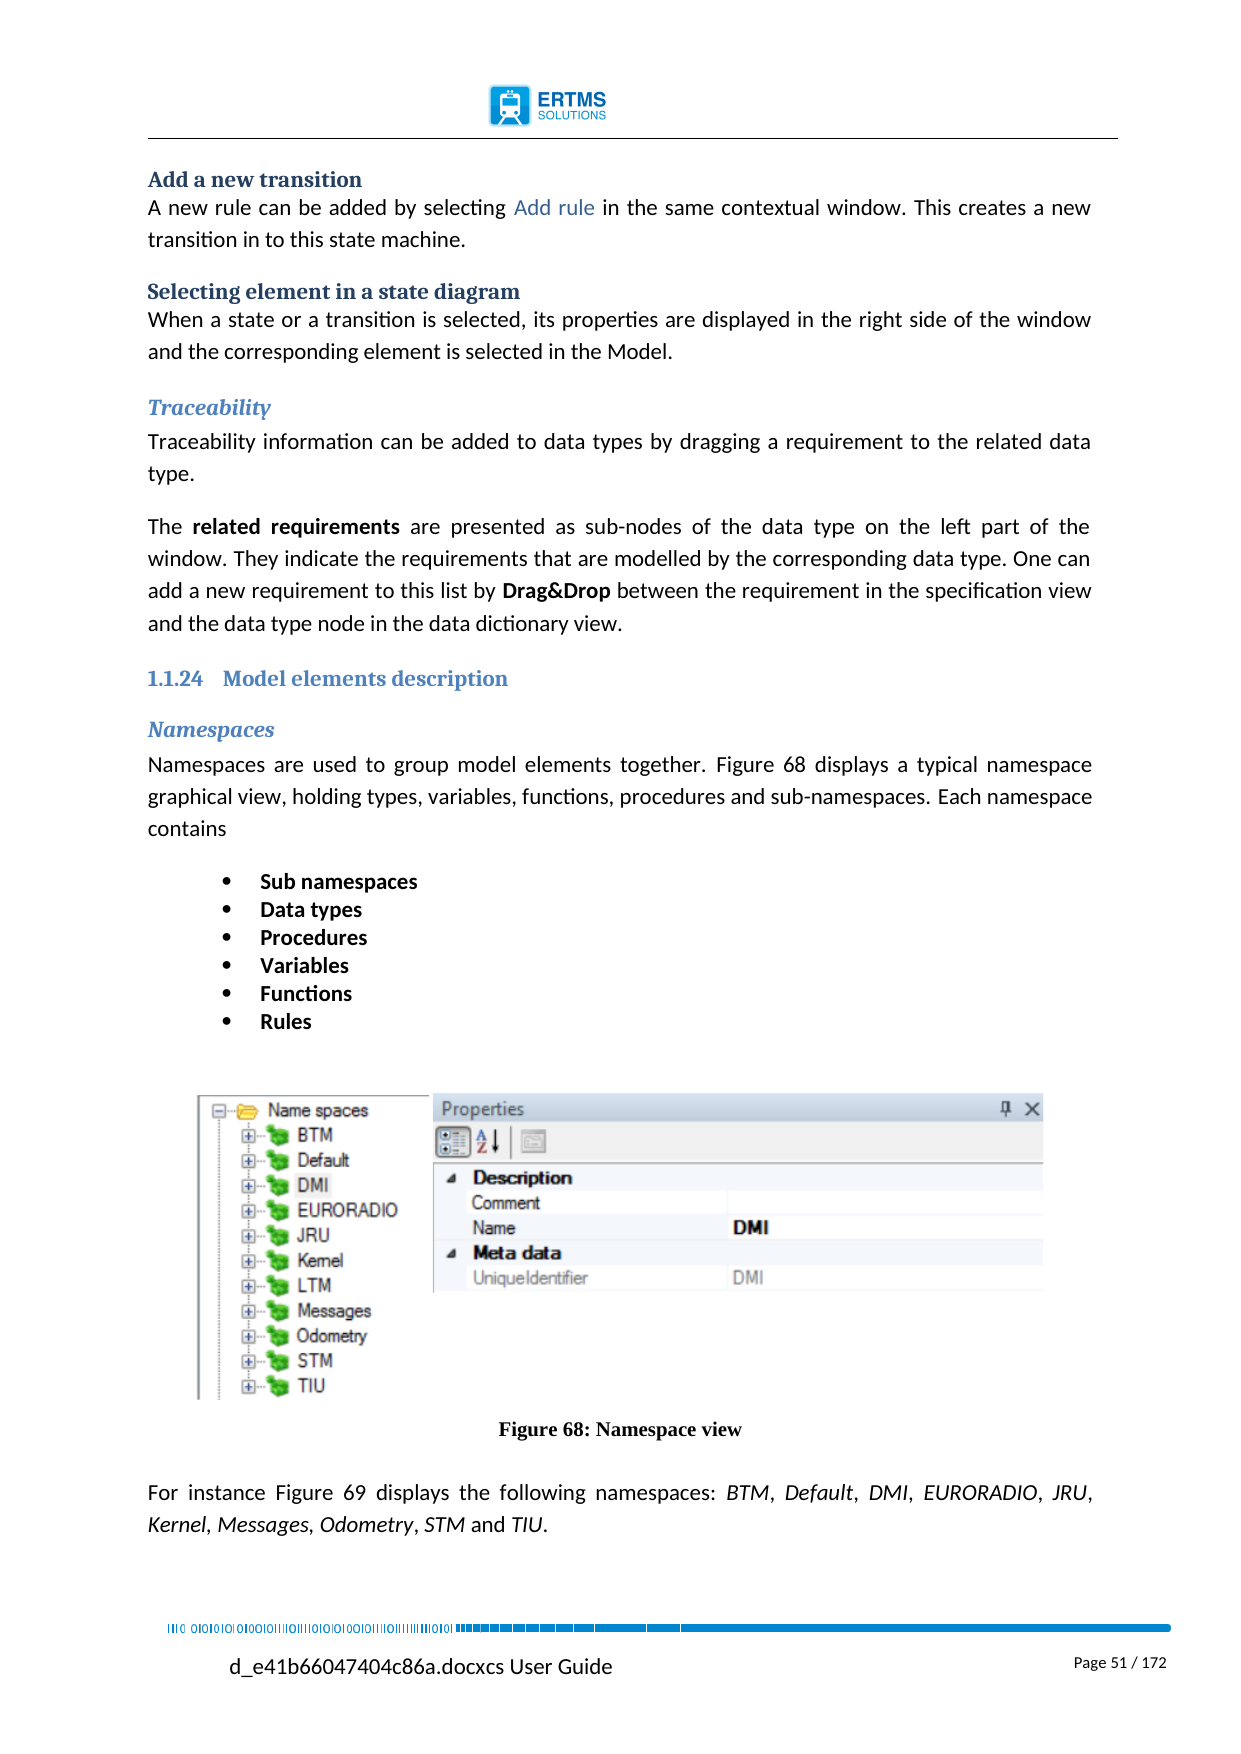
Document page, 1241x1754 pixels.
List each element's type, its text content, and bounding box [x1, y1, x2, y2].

list Sub namespaces [223, 867, 1093, 895]
text Namespaces are used to group model elements together. Figure 68 displays a typical namespace graphical view, holding types, variables, functions, procedures and sub-namespaces. Each namespace contains [148, 750, 1093, 842]
subtitle Model elements description [148, 666, 1093, 692]
subtitle Namespaces [148, 717, 1093, 744]
text Figure 68: Namespace view [148, 1417, 1093, 1441]
text A new rule can be added by selecting Add rule in the same contextual window. This creates a new transition in to this state machine. [148, 193, 1093, 254]
subtitle Add a new transition [148, 167, 1093, 193]
list Rules [223, 1007, 1093, 1035]
text Traceability information can be added to data types by dragging a requirement to the related data type. [148, 427, 1093, 487]
subtitle Traceability [148, 394, 1093, 421]
picture [167, 1624, 1171, 1633]
list Functions [223, 979, 1093, 1007]
list Data types [223, 895, 1093, 923]
picture [477, 73, 617, 138]
list Variables [223, 951, 1093, 979]
text For instance Figure 69 displays the following namespaces: BTM, Default, DMI, EURORADIO, JRU, Kernel, Messages, Odometry, STM and TIU. [148, 1478, 1093, 1538]
text When a state or a transition is selected, its properties are displayed in the right side of the window and the corresponding element is selected in the Model. [148, 305, 1093, 365]
subtitle Selecting element in a state diagram [148, 279, 1093, 305]
list Procedures [223, 923, 1093, 951]
text The related requirements are presented as sub-nodes of the data type on the left part of the window. They indicate the requirements that are modelled by the corresponding data type. One can add a new requirement to this list by Drag&Drop between the requirement in the specification view and the data type node in the data dictionary view. [148, 512, 1093, 637]
